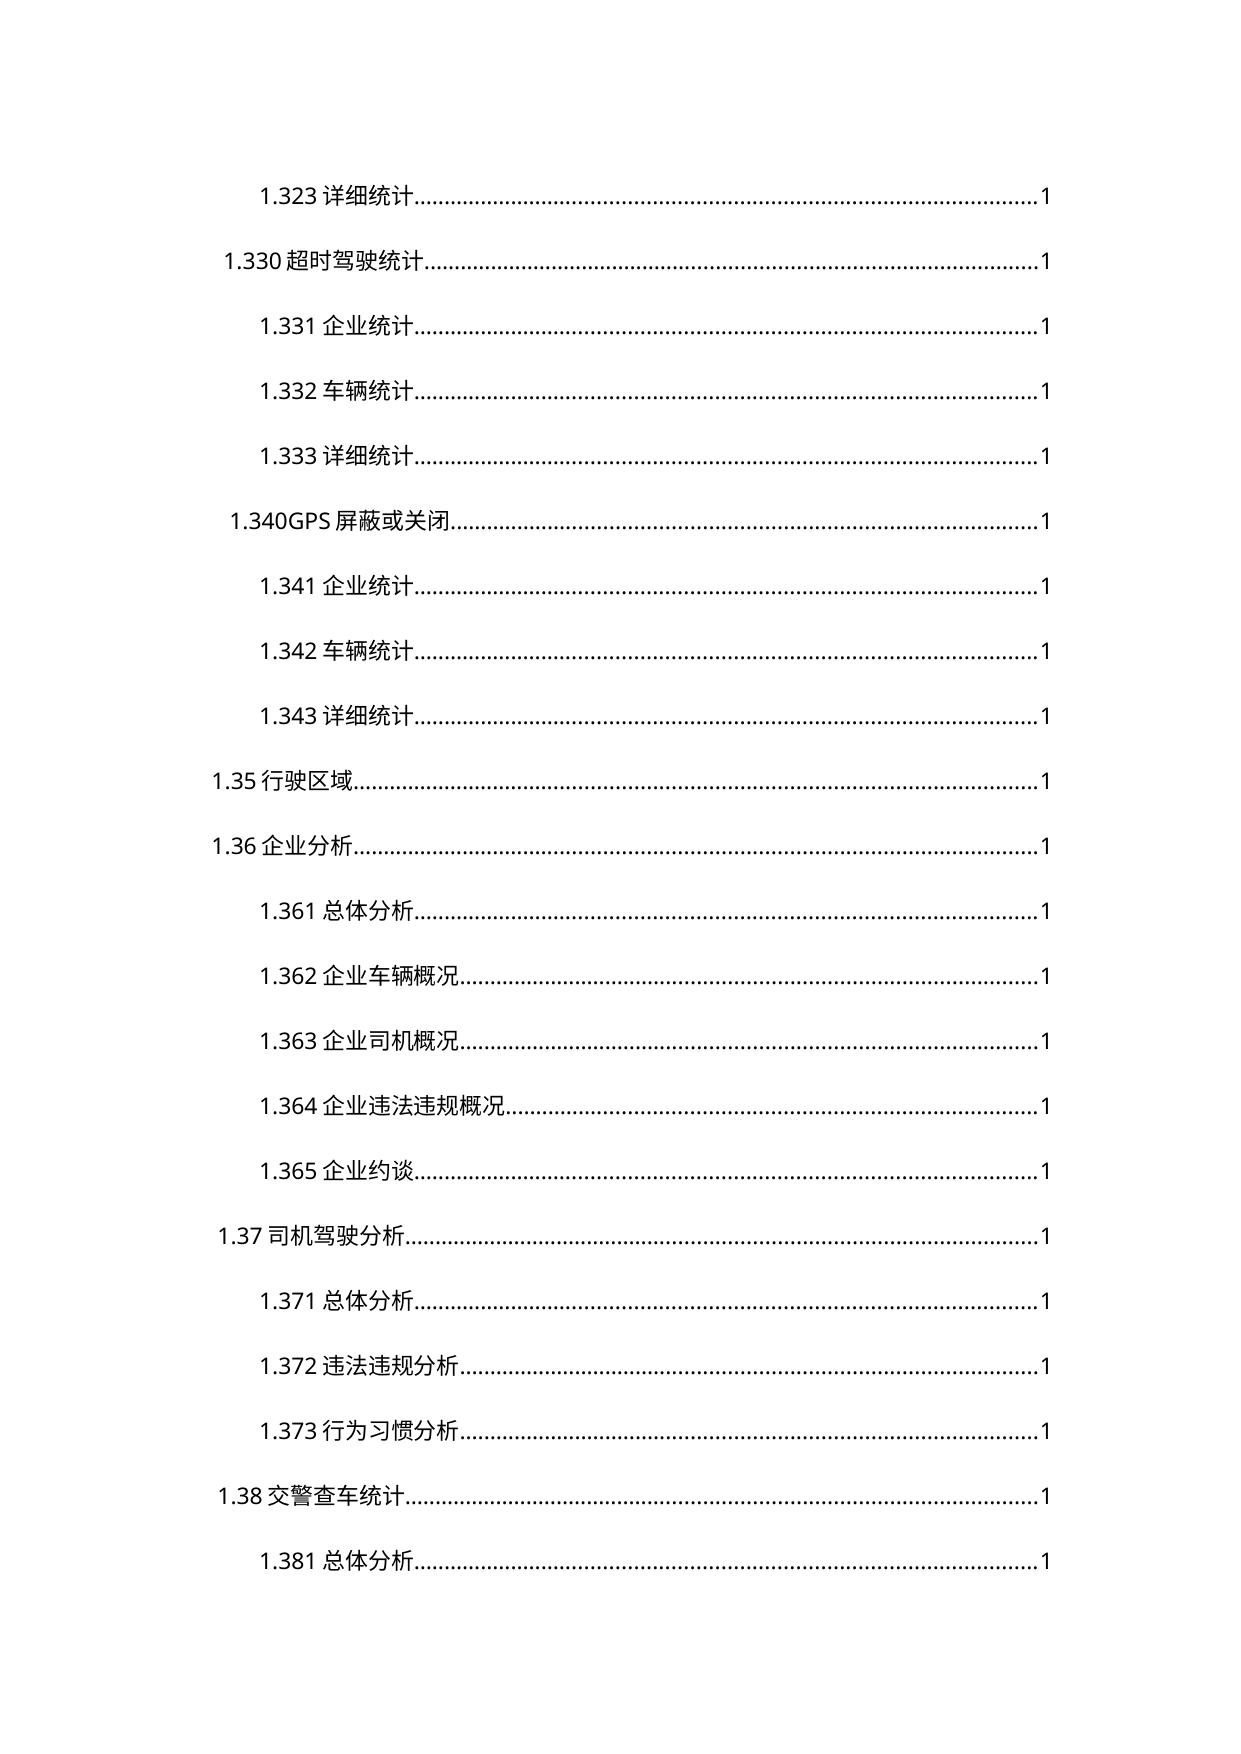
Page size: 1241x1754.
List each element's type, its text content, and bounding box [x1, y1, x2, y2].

text 1.323详细统计 1 [187, 162, 1053, 227]
text 1.372违法违规分析 1 [187, 1332, 1053, 1397]
text 1.342车辆统计 1 [187, 617, 1053, 682]
text 1.381总体分析 1 [187, 1527, 1053, 1592]
text 1.35行驶区域 1 [187, 747, 1053, 812]
text 1.365企业约谈 1 [187, 1137, 1053, 1202]
text 1.343详细统计 1 [187, 682, 1053, 747]
text 1.361总体分析 1 [187, 877, 1053, 942]
text 1.341企业统计 1 [187, 552, 1053, 617]
text 1.364企业违法违规概况 1 [187, 1072, 1053, 1137]
text 1.38交警查车统计 1 [187, 1462, 1053, 1527]
text 1.37司机驾驶分析 1 [187, 1202, 1053, 1267]
text 1.333详细统计 1 [187, 422, 1053, 487]
text 1.36企业分析 1 [187, 812, 1053, 877]
text 1.330超时驾驶统计 1 [187, 227, 1053, 292]
text 1.332车辆统计 1 [187, 357, 1053, 422]
text 1.340GPS屏蔽或关闭 1 [187, 487, 1053, 552]
text 1.371总体分析 1 [187, 1267, 1053, 1332]
text 1.373行为习惯分析 1 [187, 1397, 1053, 1462]
text 1.362企业车辆概况 1 [187, 942, 1053, 1007]
text 1.331企业统计 1 [187, 292, 1053, 357]
text 1.363企业司机概况 1 [187, 1007, 1053, 1072]
